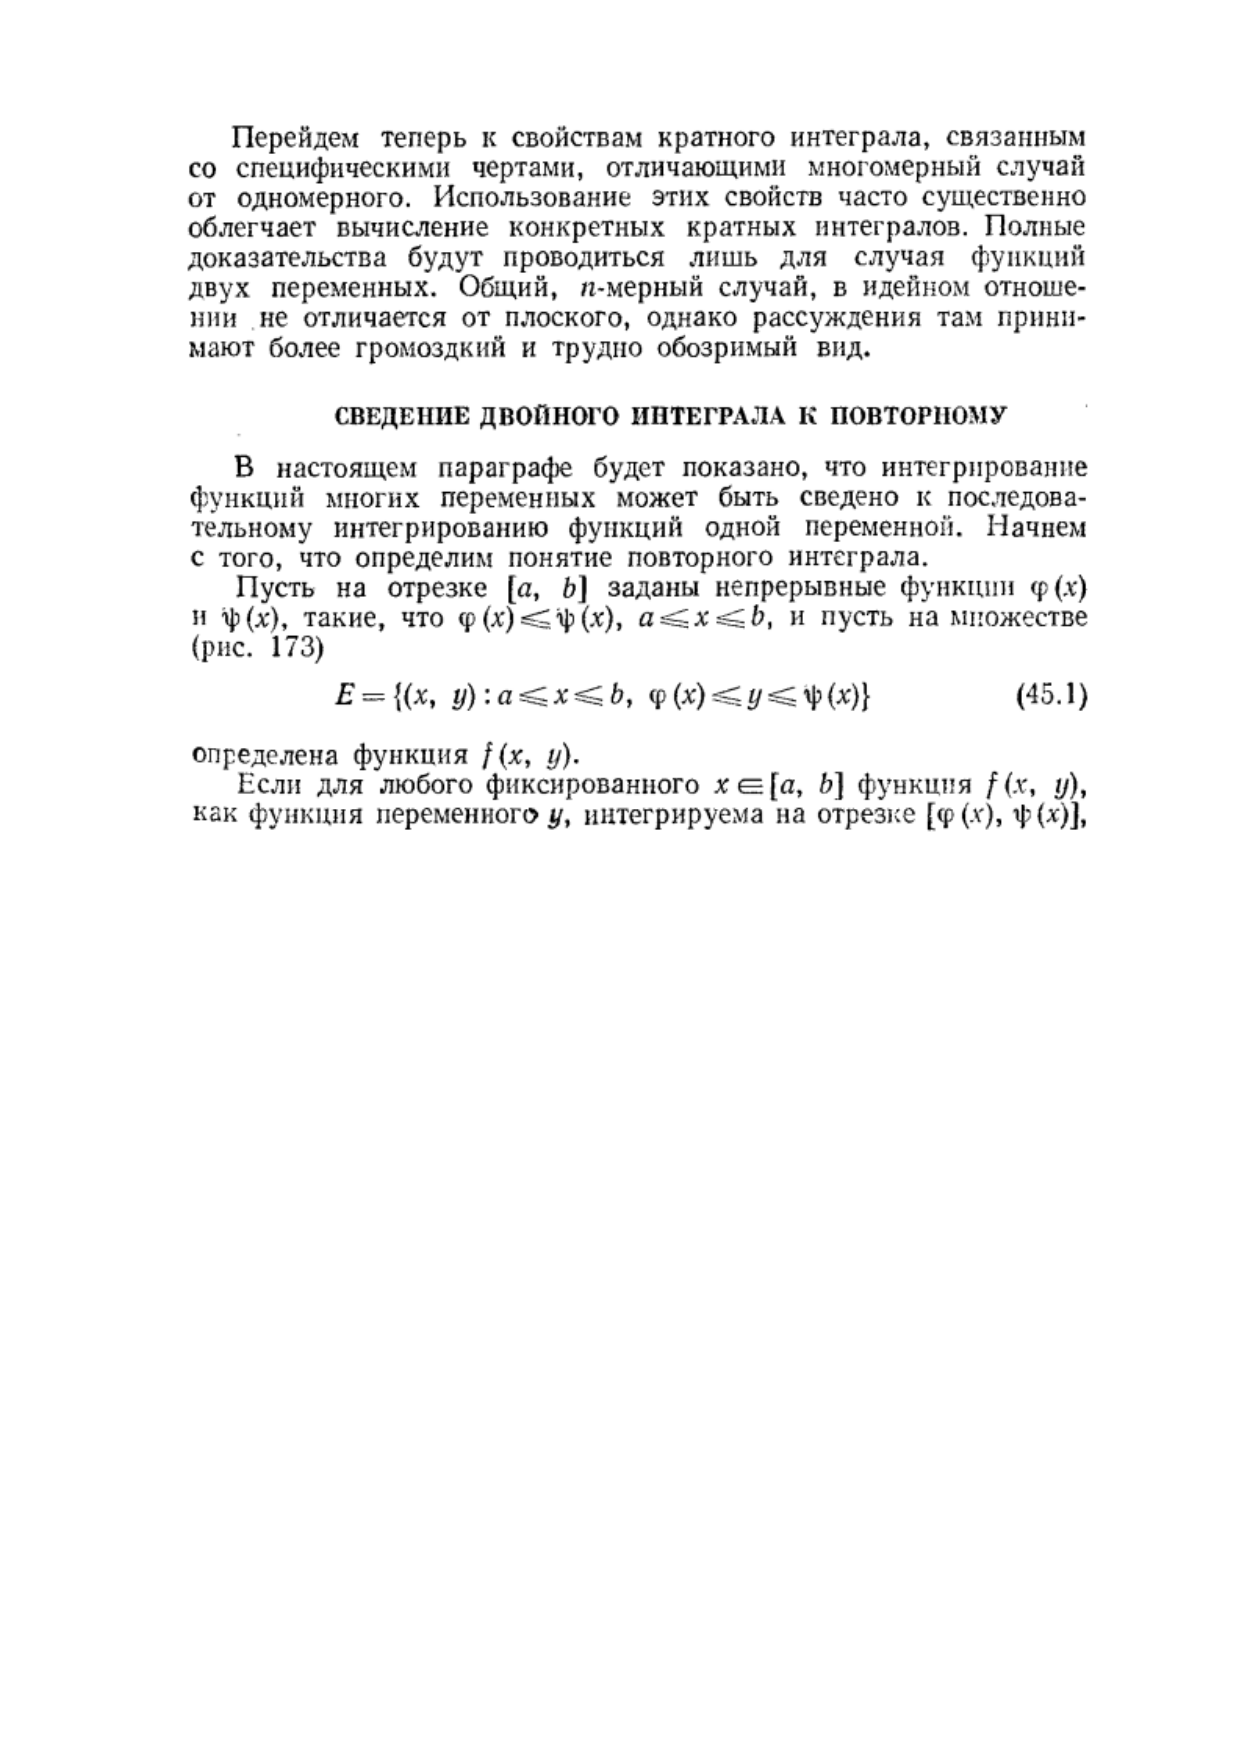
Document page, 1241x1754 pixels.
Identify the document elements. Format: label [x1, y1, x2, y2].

picture [177, 118, 1097, 844]
